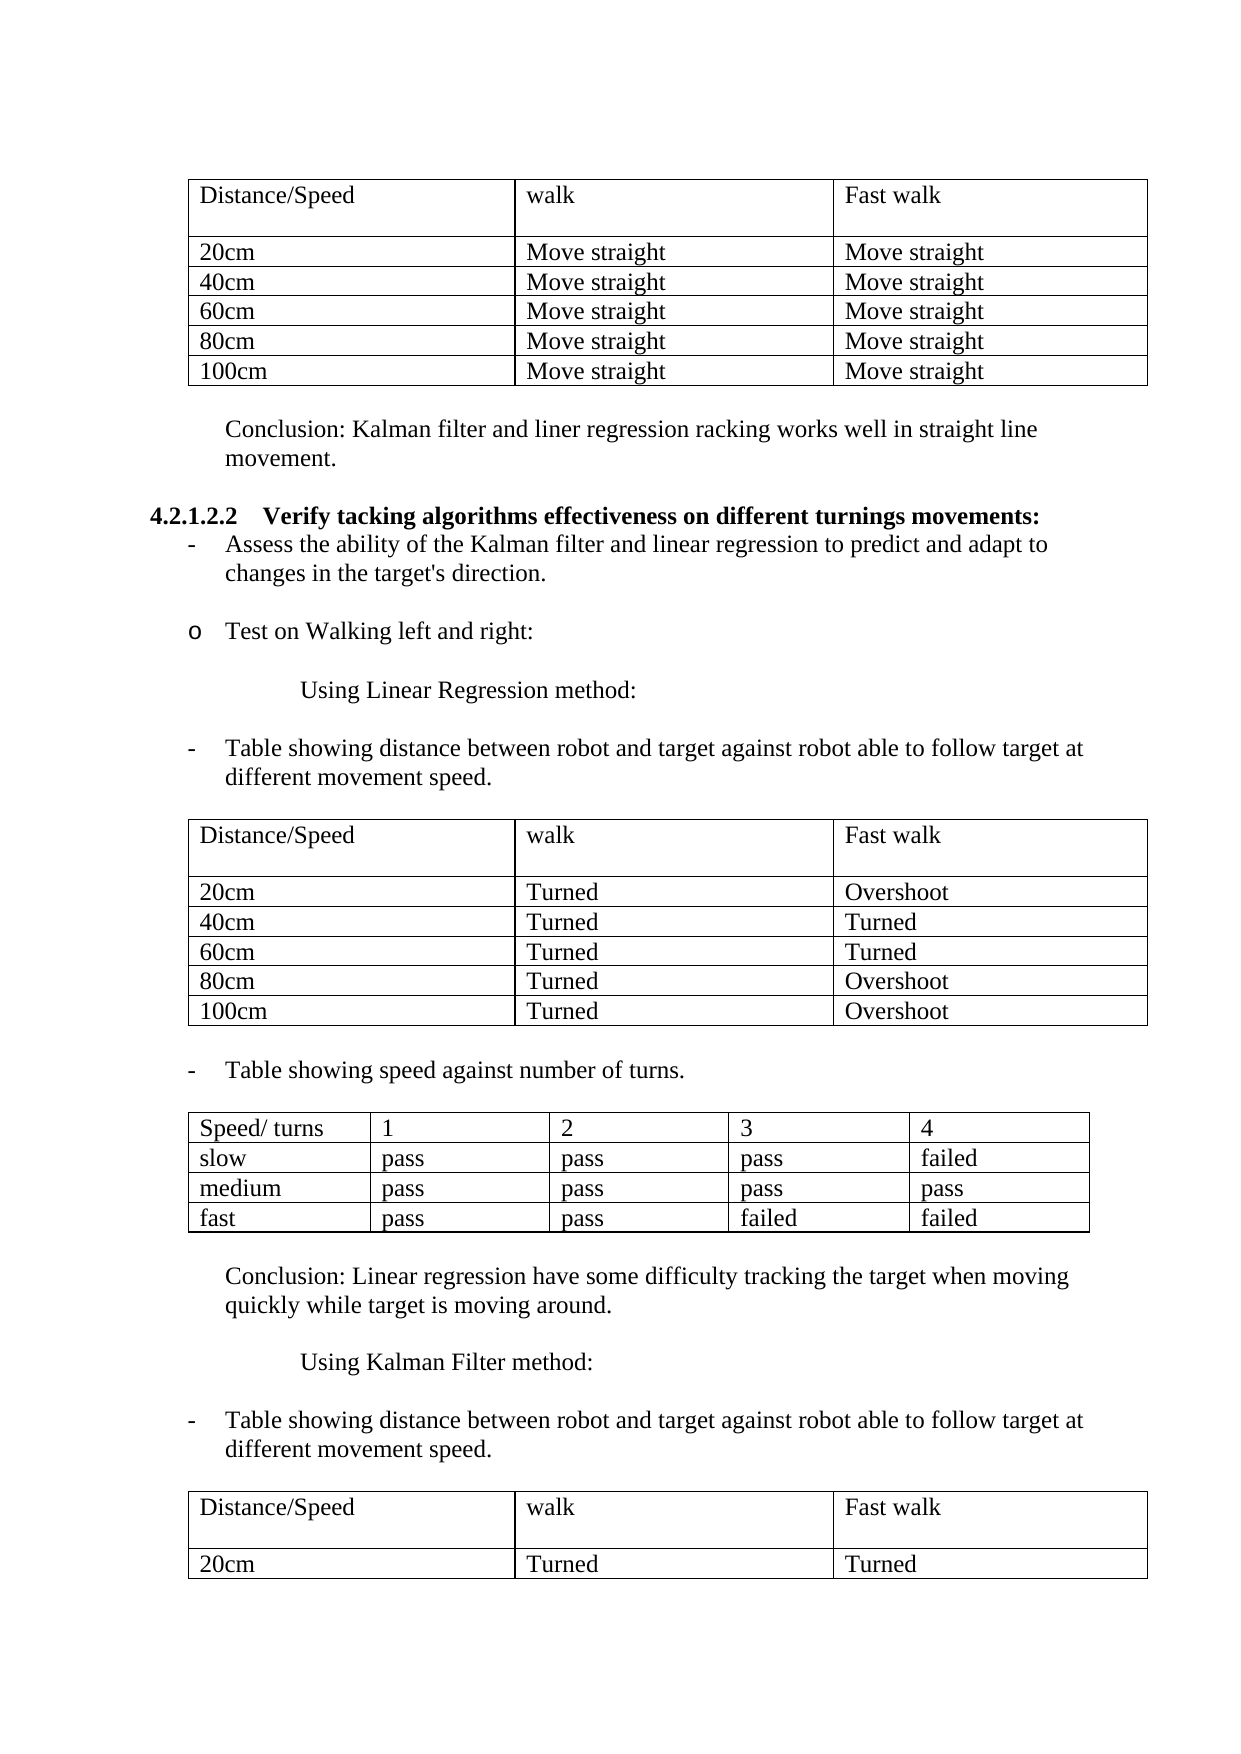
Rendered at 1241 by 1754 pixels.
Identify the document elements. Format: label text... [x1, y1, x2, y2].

table_cell pass [550, 1173, 728, 1202]
table_header walk [516, 1492, 833, 1548]
table_cell failed [910, 1203, 1089, 1231]
list Assess the ability of the Kalman filter and linear regression to predict and adapt to changes in the target's direction. [187, 529, 1090, 587]
list Verify tacking algorithms effectiveness on different turnings movements: [150, 501, 1090, 529]
table_cell Move straight [834, 296, 1147, 325]
table_cell Turned [516, 966, 833, 995]
table_header Fast walk [834, 1492, 1147, 1548]
table_cell 20cm [189, 1549, 514, 1578]
table_header 4 [910, 1113, 1089, 1142]
table_cell 60cm [189, 937, 514, 965]
table_cell pass [371, 1203, 549, 1231]
table_header Fast walk [834, 820, 1147, 876]
table_cell 40cm [189, 267, 514, 295]
text Using Kalman Filter method: [225, 1347, 1090, 1376]
table_cell Turned [516, 877, 833, 906]
text Using Linear Regression method: [225, 675, 1090, 704]
text Conclusion: Linear regression have some difficulty tracking the target when moving quickly while target is moving around. [225, 1261, 1090, 1319]
table_cell Turned [516, 907, 833, 936]
table_cell 20cm [189, 877, 514, 906]
table_cell Overshoot [834, 877, 1147, 906]
table_header Distance/Speed [189, 180, 514, 236]
table_cell Move straight [516, 237, 833, 266]
table_cell Turned [516, 996, 833, 1025]
table_cell Move straight [516, 326, 833, 355]
list Table showing distance between robot and target against robot able to follow target at different movement speed. [187, 733, 1090, 790]
table_cell Turned [516, 937, 833, 965]
table_header Speed/ turns [189, 1113, 370, 1142]
table_header 2 [550, 1113, 728, 1142]
table_cell 20cm [189, 237, 514, 266]
text Conclusion: Kalman filter and liner regression racking works well in straight line movement. [225, 414, 1090, 472]
list Table showing speed against number of turns. [187, 1055, 1090, 1083]
table_cell Move straight [834, 267, 1147, 295]
table_cell 80cm [189, 326, 514, 355]
table_header Fast walk [834, 180, 1147, 236]
table_cell 80cm [189, 966, 514, 995]
table_cell pass [371, 1143, 549, 1172]
table_cell 100cm [189, 356, 514, 385]
table_header Distance/Speed [189, 1492, 514, 1548]
table_cell pass [550, 1203, 728, 1231]
table_cell Overshoot [834, 996, 1147, 1025]
table_cell pass [371, 1173, 549, 1202]
table_header walk [516, 820, 833, 876]
table_cell 40cm [189, 907, 514, 936]
table_cell pass [729, 1173, 909, 1202]
table_cell Move straight [516, 356, 833, 385]
table_cell slow [189, 1143, 370, 1172]
table_cell pass [550, 1143, 728, 1172]
list Table showing distance between robot and target against robot able to follow target at different movement speed. [187, 1405, 1090, 1462]
table_cell Move straight [516, 267, 833, 295]
table_cell Move straight [834, 237, 1147, 266]
table_cell Turned [834, 937, 1147, 965]
list Test on Walking left and right: [187, 616, 1090, 647]
table_header 1 [371, 1113, 549, 1142]
table_cell Move straight [516, 296, 833, 325]
table_cell Overshoot [834, 966, 1147, 995]
table_cell failed [729, 1203, 909, 1231]
table_cell medium [189, 1173, 370, 1202]
table_cell Move straight [834, 356, 1147, 385]
table_cell failed [910, 1143, 1089, 1172]
table_cell Move straight [834, 326, 1147, 355]
table_cell 100cm [189, 996, 514, 1025]
table_cell pass [910, 1173, 1089, 1202]
table_cell Turned [834, 907, 1147, 936]
table_header 3 [729, 1113, 909, 1142]
table_cell 60cm [189, 296, 514, 325]
table_header Distance/Speed [189, 820, 514, 876]
table_cell pass [729, 1143, 909, 1172]
table_cell fast [189, 1203, 370, 1231]
table_cell Turned [516, 1549, 833, 1578]
table_cell Turned [834, 1549, 1147, 1578]
table_header walk [516, 180, 833, 236]
